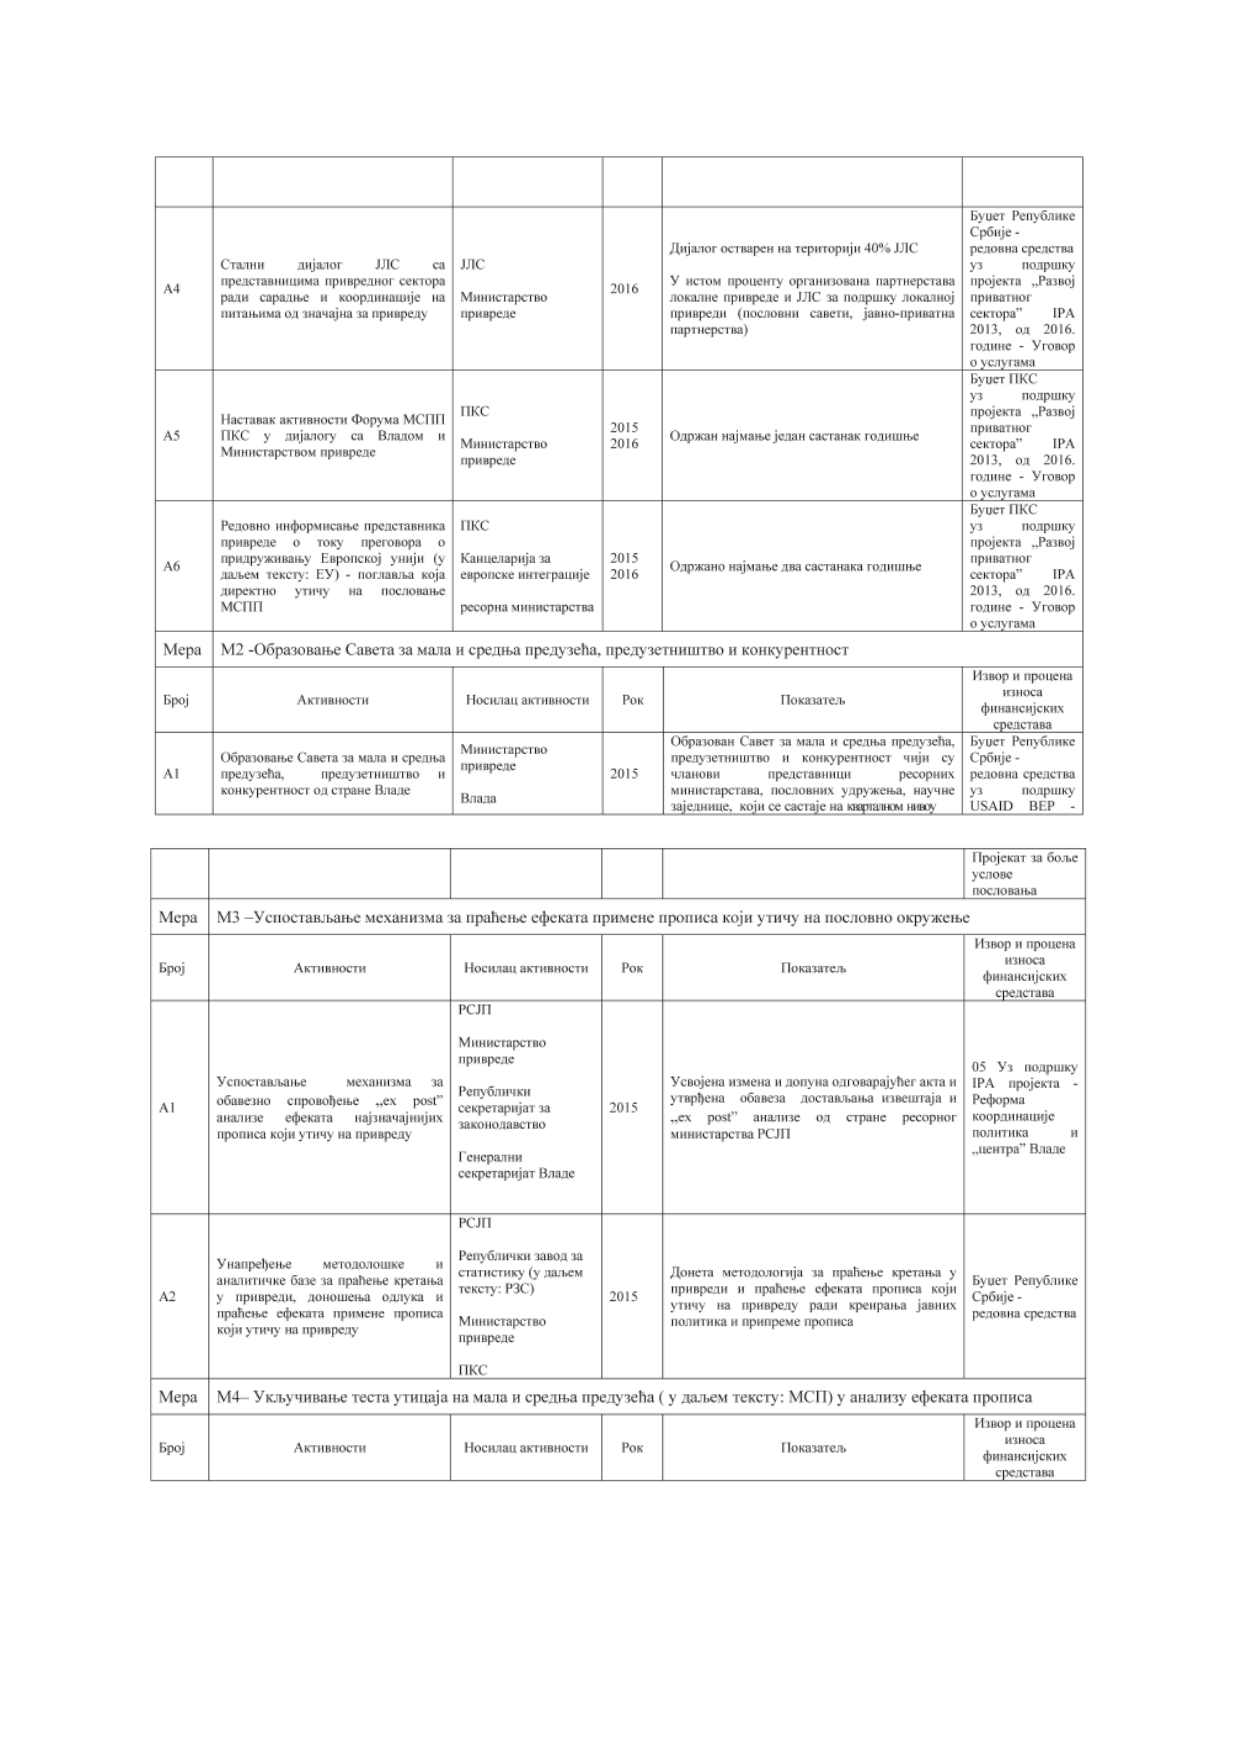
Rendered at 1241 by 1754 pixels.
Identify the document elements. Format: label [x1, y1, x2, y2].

picture [150, 842, 1091, 1490]
picture [150, 150, 1091, 823]
